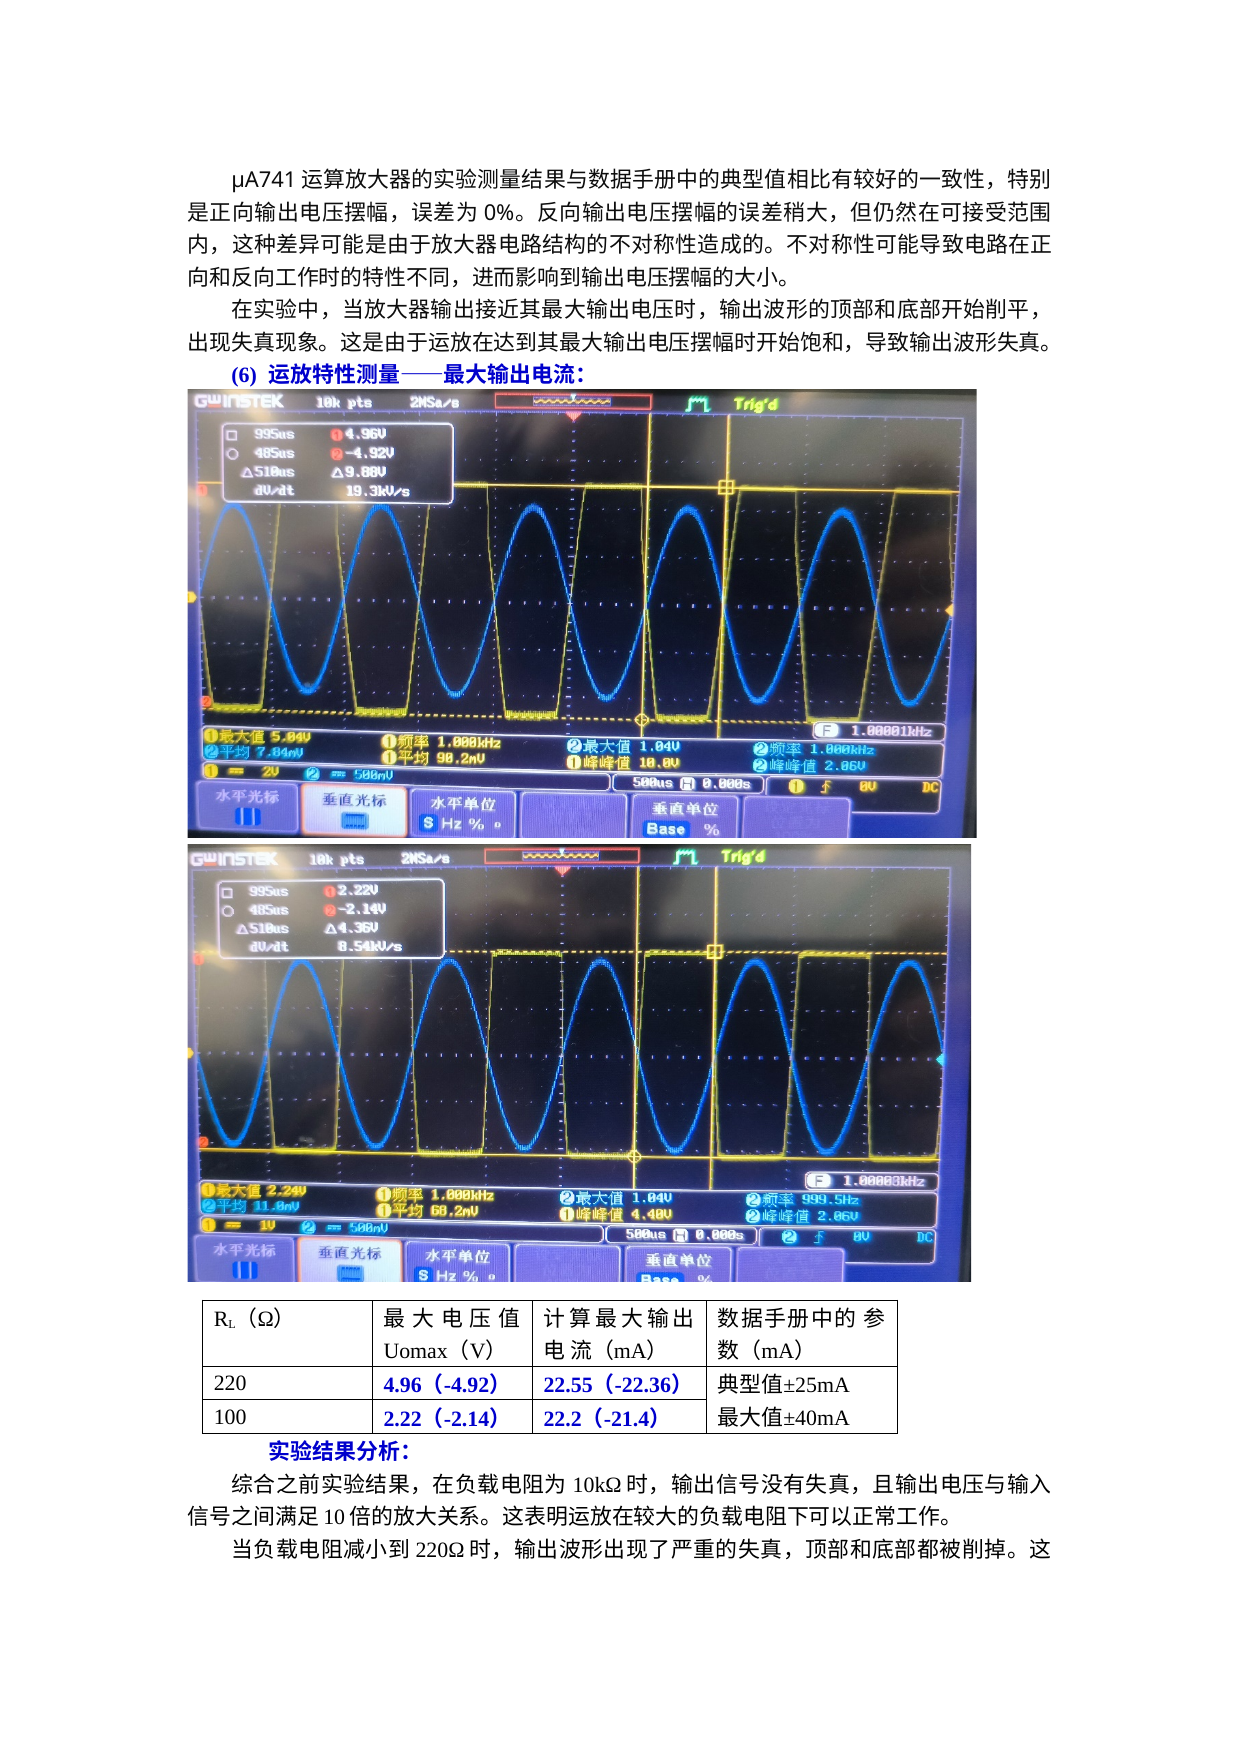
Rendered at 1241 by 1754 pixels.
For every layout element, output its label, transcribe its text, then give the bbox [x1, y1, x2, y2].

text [187, 1531, 1053, 1564]
text μA741运算放大器的实验测量结果与数据手册中的典型值相比有较好的一致性，特别是正向输出电压摆幅，误差为0%。反向输出电压摆幅的误差稍大，但仍然在可接受范围内，这种差异可能是由于放大器电路结构的不对称性造成的。不对称性可能导致电路在正向和反向工作时的特性不同，进而影响到输出电压摆幅的大小。 [187, 162, 1053, 292]
table_cell 4.96（-4.92） [373, 1367, 532, 1399]
text 实验结果分析： [269, 1434, 1053, 1466]
table_cell 22.2（-21.4） [533, 1400, 706, 1433]
table_header RL（Ω） [203, 1301, 372, 1366]
table_header 数据手册中的 参数（mA） [707, 1301, 897, 1366]
table_header 计算最大输出电 流（mA） [533, 1301, 706, 1366]
text 综合之前实验结果，在负载电阻为10kΩ时，输出信号没有失真，且输出电压与输入信号之间满足10倍的放大关系。这表明运放在较大的负载电阻下可以正常工作。 [187, 1466, 1053, 1531]
table_cell 220 [203, 1367, 372, 1399]
table_cell 100 [203, 1400, 372, 1433]
picture [187, 389, 977, 838]
list 运放特性测量——最大输出电流： [231, 357, 1053, 389]
text 在实验中，当放大器输出接近其最大输出电压时，输出波形的顶部和底部开始削平，出现失真现象。这是由于运放在达到其最大输出电压摆幅时开始饱和，导致输出波形失真。 [187, 292, 1053, 357]
table_cell 2.22（-2.14） [373, 1400, 532, 1433]
picture [187, 844, 972, 1282]
table_header 最大电压值 Uomax（V） [373, 1301, 532, 1366]
table_cell 典型值±25mA 最大值±40mA [707, 1367, 897, 1433]
table_cell 22.55（-22.36） [533, 1367, 706, 1399]
